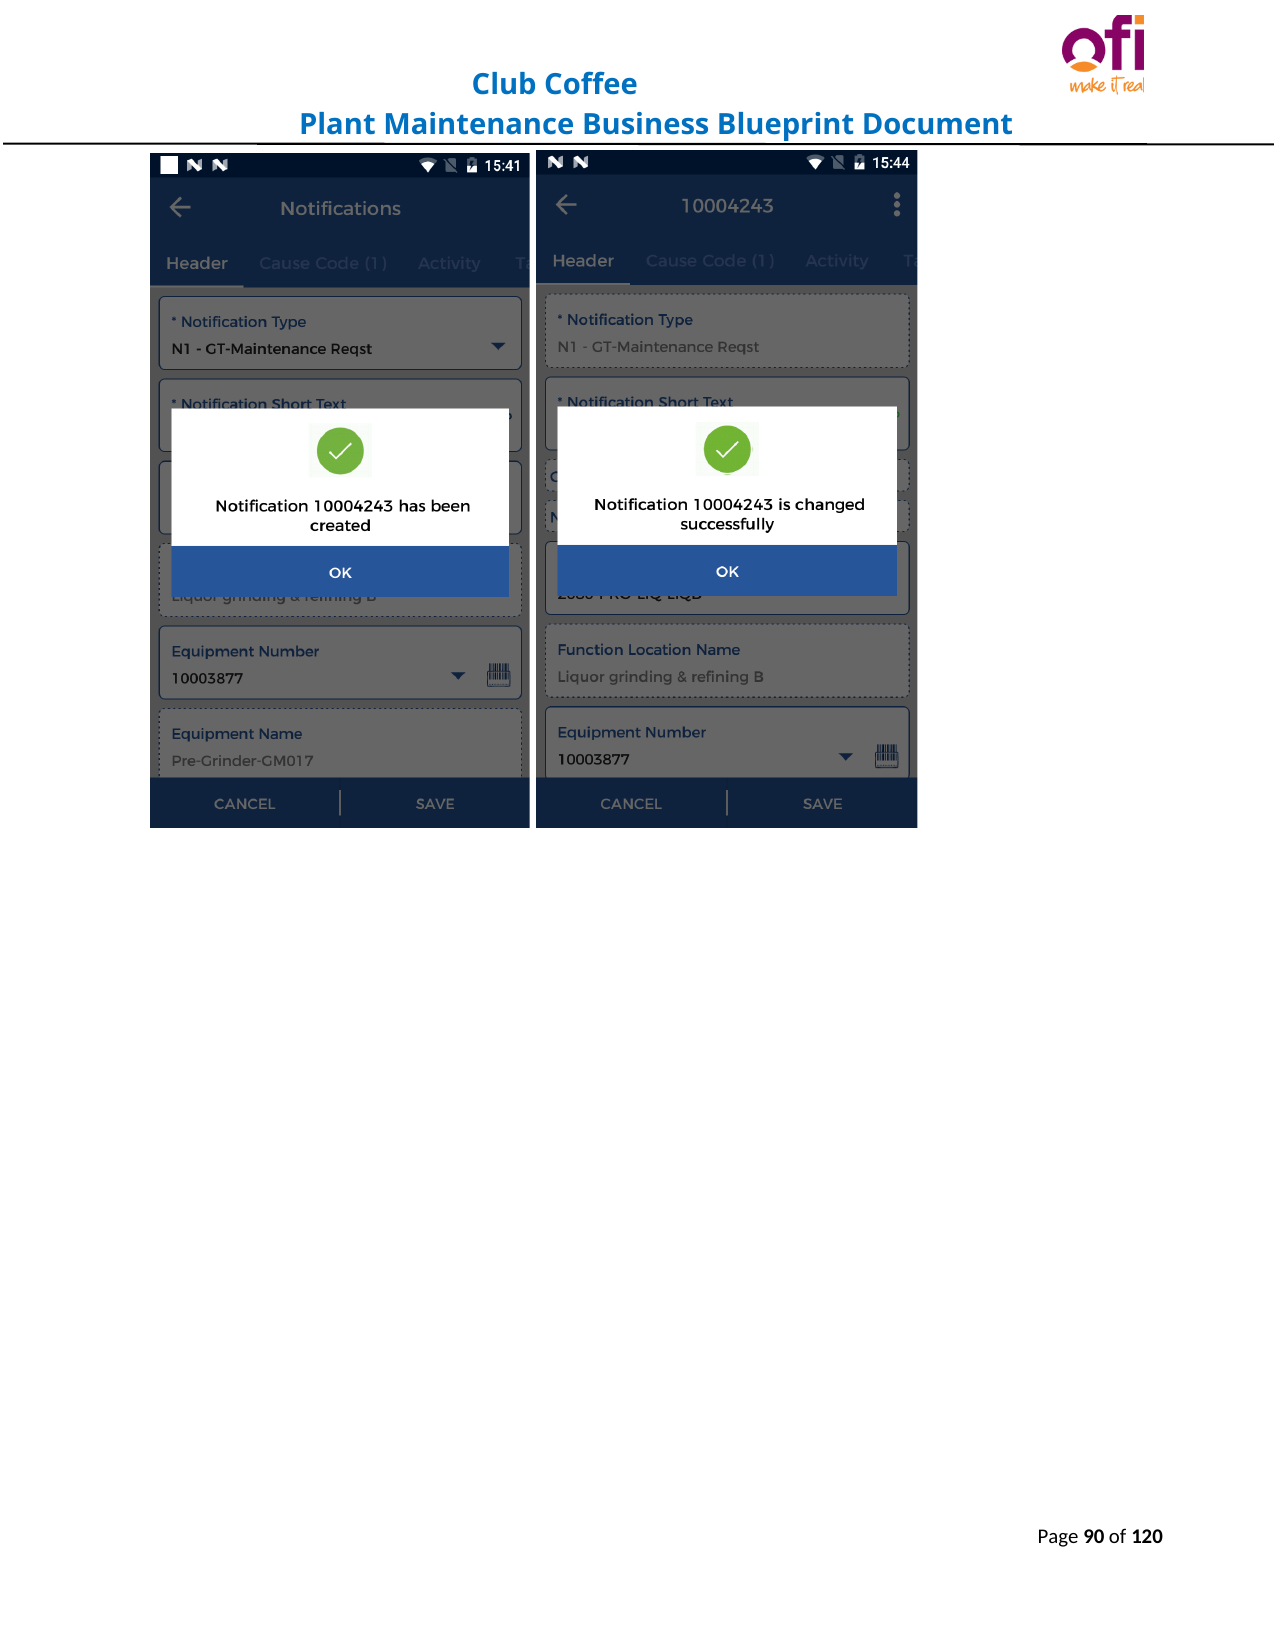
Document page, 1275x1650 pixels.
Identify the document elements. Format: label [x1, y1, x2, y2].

picture [536, 150, 918, 828]
picture [1061, 15, 1144, 95]
picture [150, 153, 530, 828]
